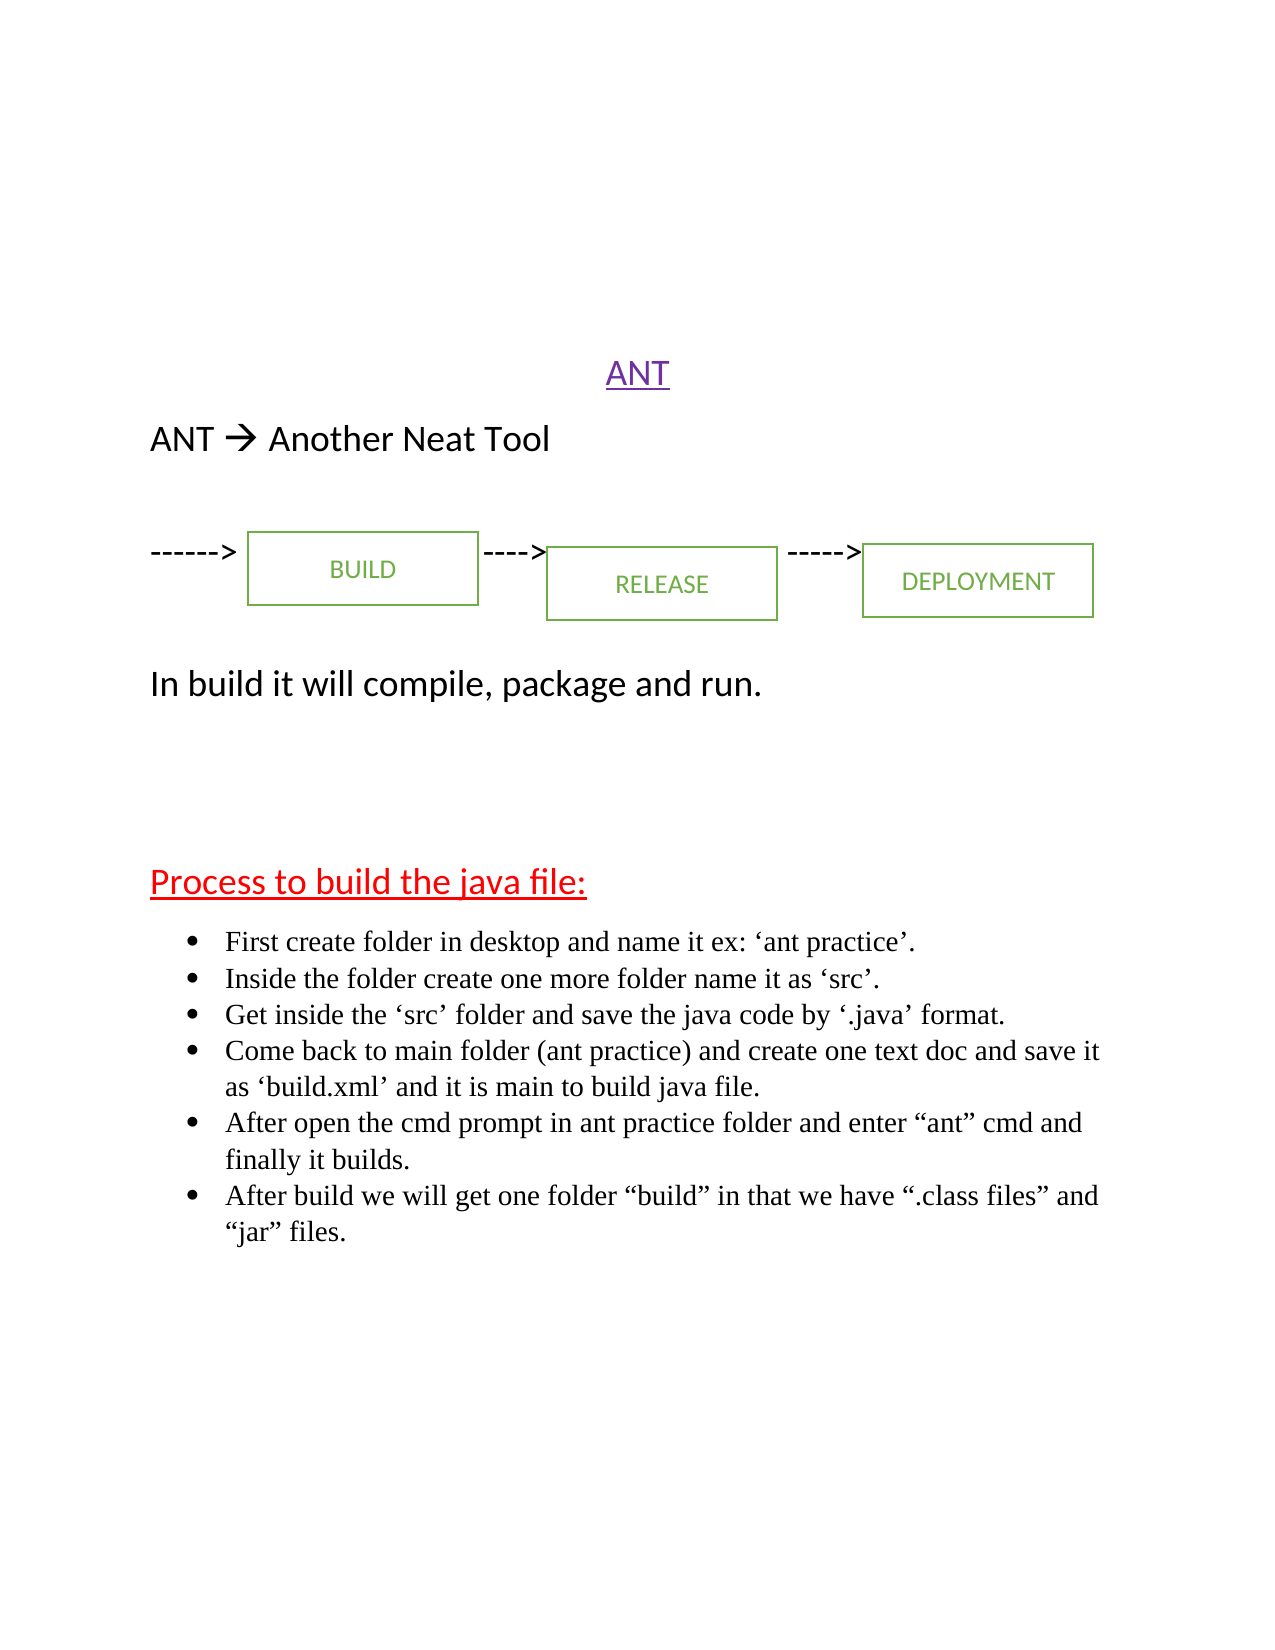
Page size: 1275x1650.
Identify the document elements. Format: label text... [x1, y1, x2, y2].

text Process to build the java file: [150, 858, 1125, 904]
list First create folder in desktop and name it ex: ‘ant practice’. [187, 924, 1125, 958]
list Inside the folder create one more folder name it as ‘src’. [187, 961, 1125, 994]
list After open the cmd prompt in ant practice folder and enter “ant” cmd and finally it builds. [187, 1106, 1125, 1175]
text ANT [150, 348, 1125, 394]
list Get inside the ‘src’ folder and save the java code by ‘.java’ format. [187, 997, 1125, 1031]
text ANT Another Neat Tool [150, 414, 1125, 460]
text In build it will compile, package and run. [150, 660, 1125, 706]
list After build we will get one folder “build” in that we have “.class files” and “jar” files. [187, 1178, 1125, 1248]
list Come back to main folder (ant practice) and create one text doc and save it as ‘build.xml’ and it is main to build java file. [187, 1033, 1125, 1103]
text ------> ----> -----> [150, 528, 1125, 573]
